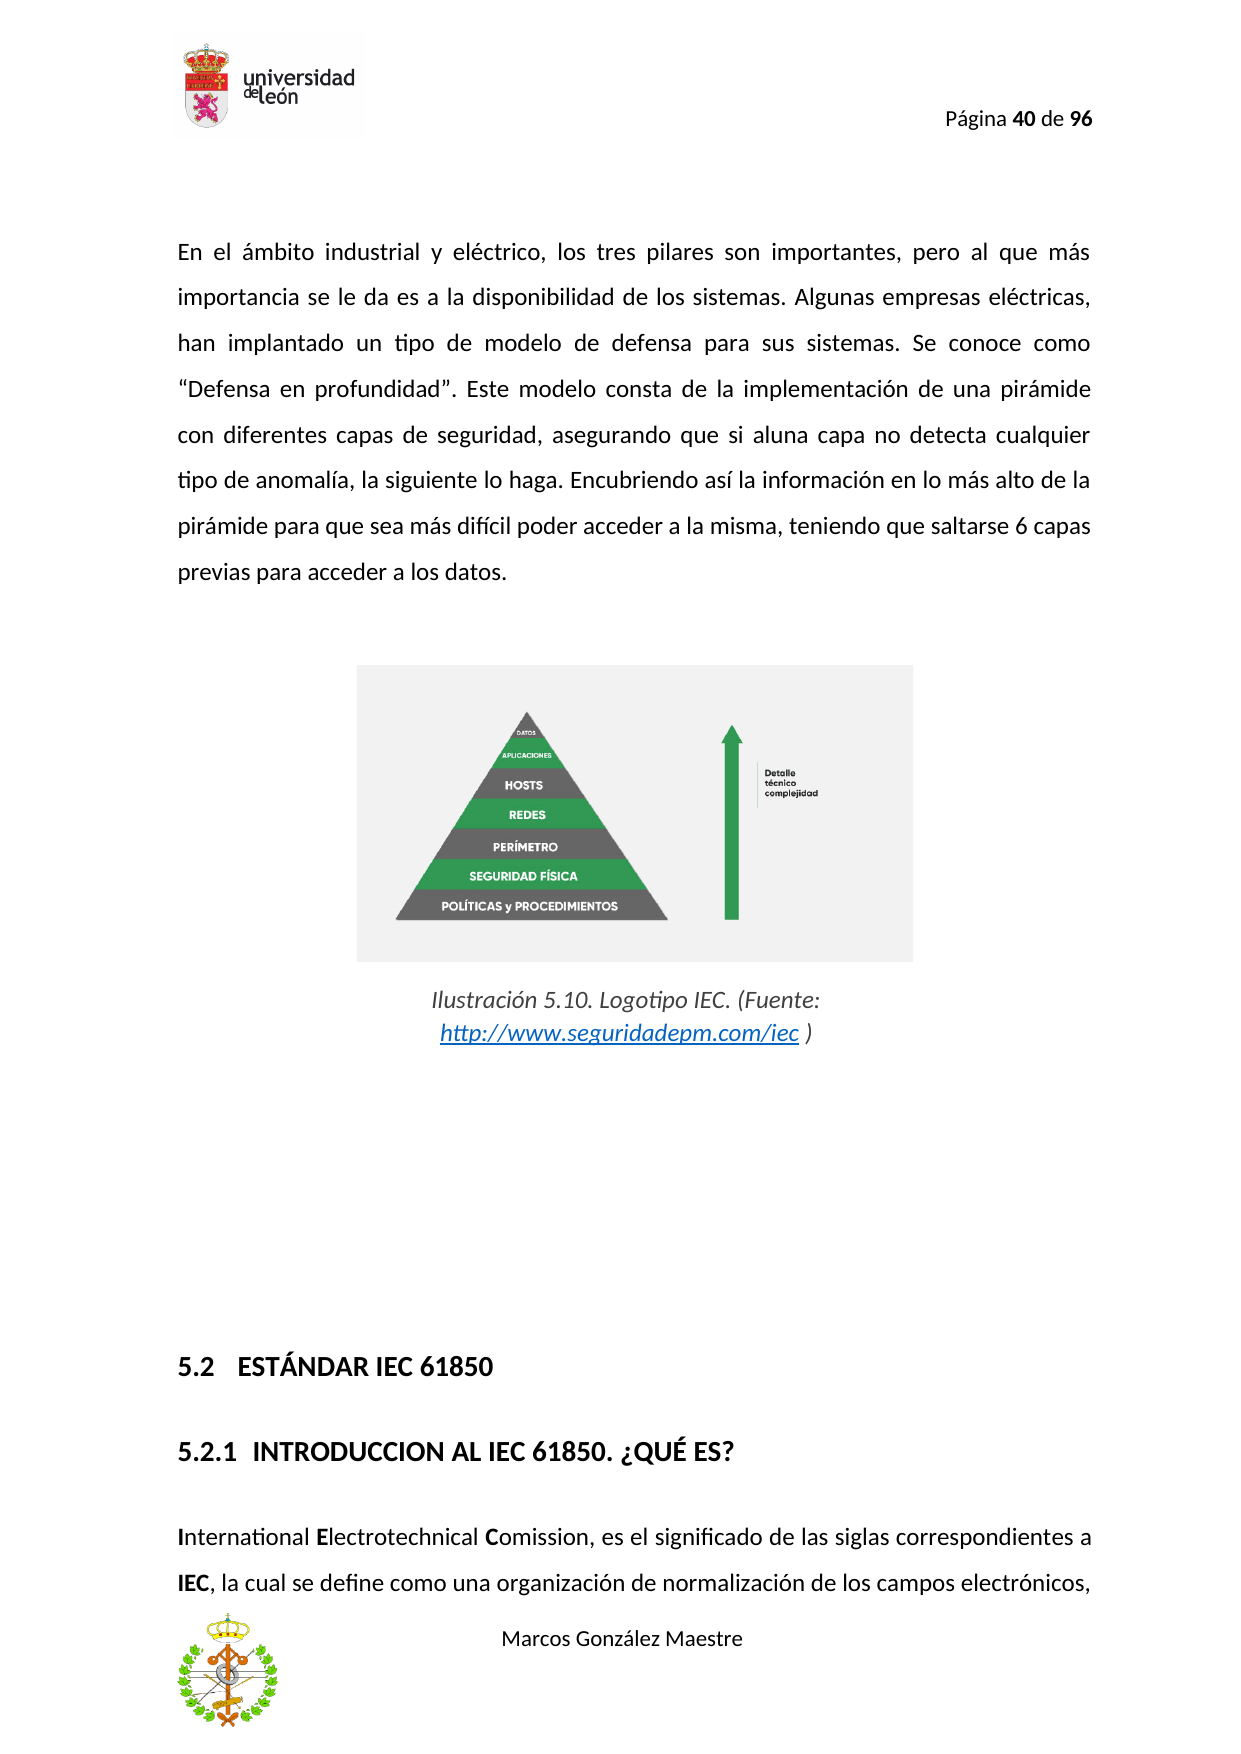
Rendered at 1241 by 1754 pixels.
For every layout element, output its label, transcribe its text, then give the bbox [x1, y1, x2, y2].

subtitle INTRODUCCION AL IEC 61850. ¿QUÉ ES? [177, 1433, 1092, 1469]
subtitle ESTÁNDAR IEC 61850 [177, 1348, 1092, 1383]
picture [172, 32, 365, 138]
picture [356, 665, 914, 962]
picture [177, 1613, 278, 1727]
text Ilustración 5.10. Logotipo IEC. (Fuente: http://www.seguridadepm.com/iec ) [252, 984, 1002, 1048]
text En el ámbito industrial y eléctrico, los tres pilares son importantes, pero al que más importancia se le da es a la disponibilidad de los sistemas. Algunas empresas eléctricas, han implantado un tipo de modelo de defensa para sus sistemas. Se conoce como “Defensa en profundidad”. Este modelo consta de la implementación de una pirámide con diferentes capas de seguridad, asegurando que si aluna capa no detecta cualquier tipo de anomalía, la siguiente lo haga. Encubriendo así la información en lo más alto de la pirámide para que sea más difícil poder acceder a la misma, teniendo que saltarse 6 capas previas para acceder a los datos. [177, 236, 1092, 586]
